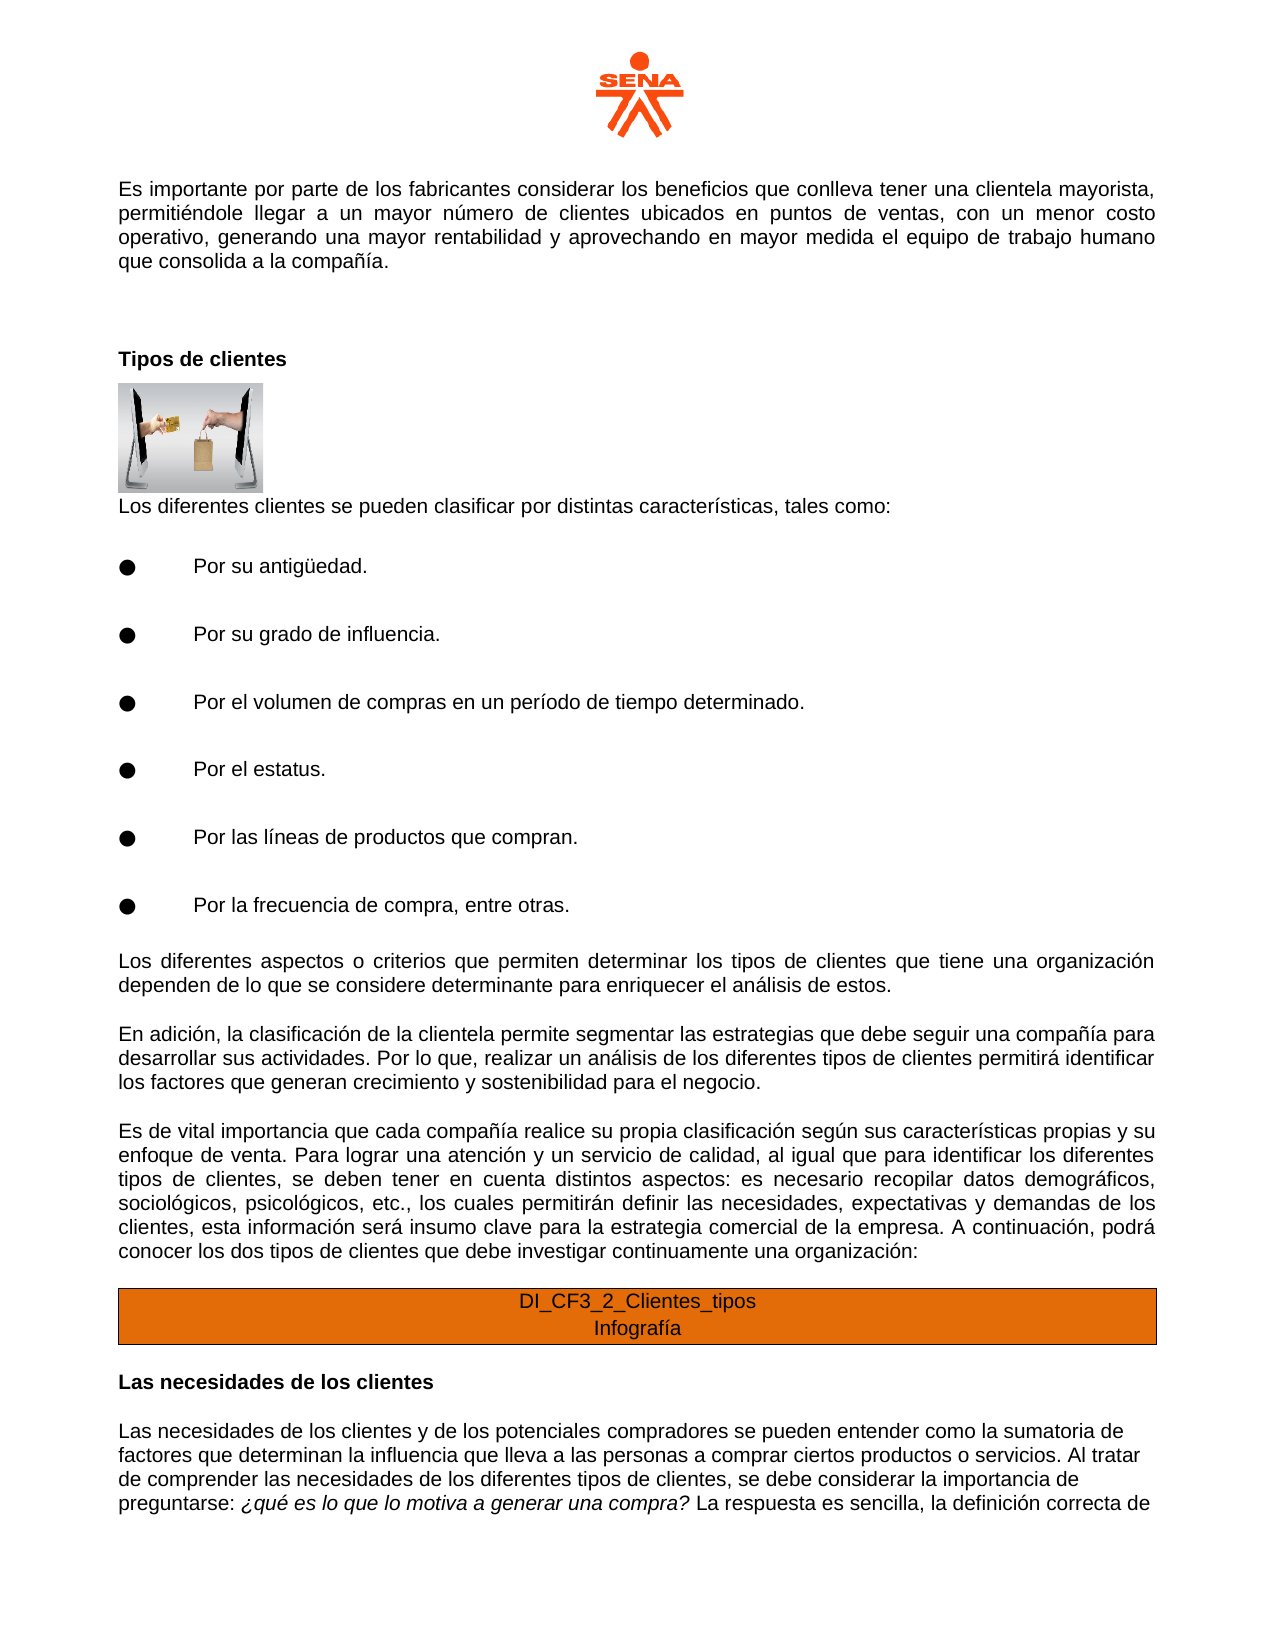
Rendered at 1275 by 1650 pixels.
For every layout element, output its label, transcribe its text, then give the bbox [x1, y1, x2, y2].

text Es importante por parte de los fabricantes considerar los beneficios que conlleva tener una clientela mayorista, permitiéndole llegar a un mayor número de clientes ubicados en puntos de ventas, con un menor costo operativo, generando una mayor rentabilidad y aprovechando en mayor medida el equipo de trabajo humano que consolida a la compañía. [118, 177, 1157, 273]
list Por su antigüedad. [118, 543, 1157, 586]
text En adición, la clasificación de la clientela permite segmentar las estrategias que debe seguir una compañía para desarrollar sus actividades. Por lo que, realizar un análisis de los diferentes tipos de clientes permitirá identificar los factores que generan crecimiento y sostenibilidad para el negocio. [118, 1022, 1157, 1094]
picture [585, 48, 690, 142]
text Tipos de clientes [118, 347, 1157, 371]
text Los diferentes aspectos o criterios que permiten determinar los tipos de clientes que tiene una organización dependen de lo que se considere determinante para enriquecer el análisis de estos. [118, 949, 1157, 997]
list Por las líneas de productos que compran. [118, 814, 1157, 856]
table_header DI_CF3_2_Clientes_tipos Infografía [119, 1289, 1156, 1344]
list Por su grado de influencia. [118, 611, 1157, 653]
list Por el estatus. [118, 746, 1157, 789]
text Los diferentes clientes se pueden clasificar por distintas características, tales como: [118, 494, 1157, 518]
text Es de vital importancia que cada compañía realice su propia clasificación según sus características propias y su enfoque de venta. Para lograr una atención y un servicio de calidad, al igual que para identificar los diferentes tipos de clientes, se deben tener en cuenta distintos aspectos: es necesario recopilar datos demográficos, sociológicos, psicológicos, etc., los cuales permitirán definir las necesidades, expectativas y demandas de los clientes, esta información será insumo clave para la estrategia comercial de la empresa. A continuación, podrá conocer los dos tipos de clientes que debe investigar continuamente una organización: [118, 1119, 1157, 1263]
picture [118, 383, 264, 493]
text Las necesidades de los clientes [118, 1370, 1157, 1394]
list Por la frecuencia de compra, entre otras. [118, 881, 1157, 924]
list Por el volumen de compras en un período de tiempo determinado. [118, 678, 1157, 721]
